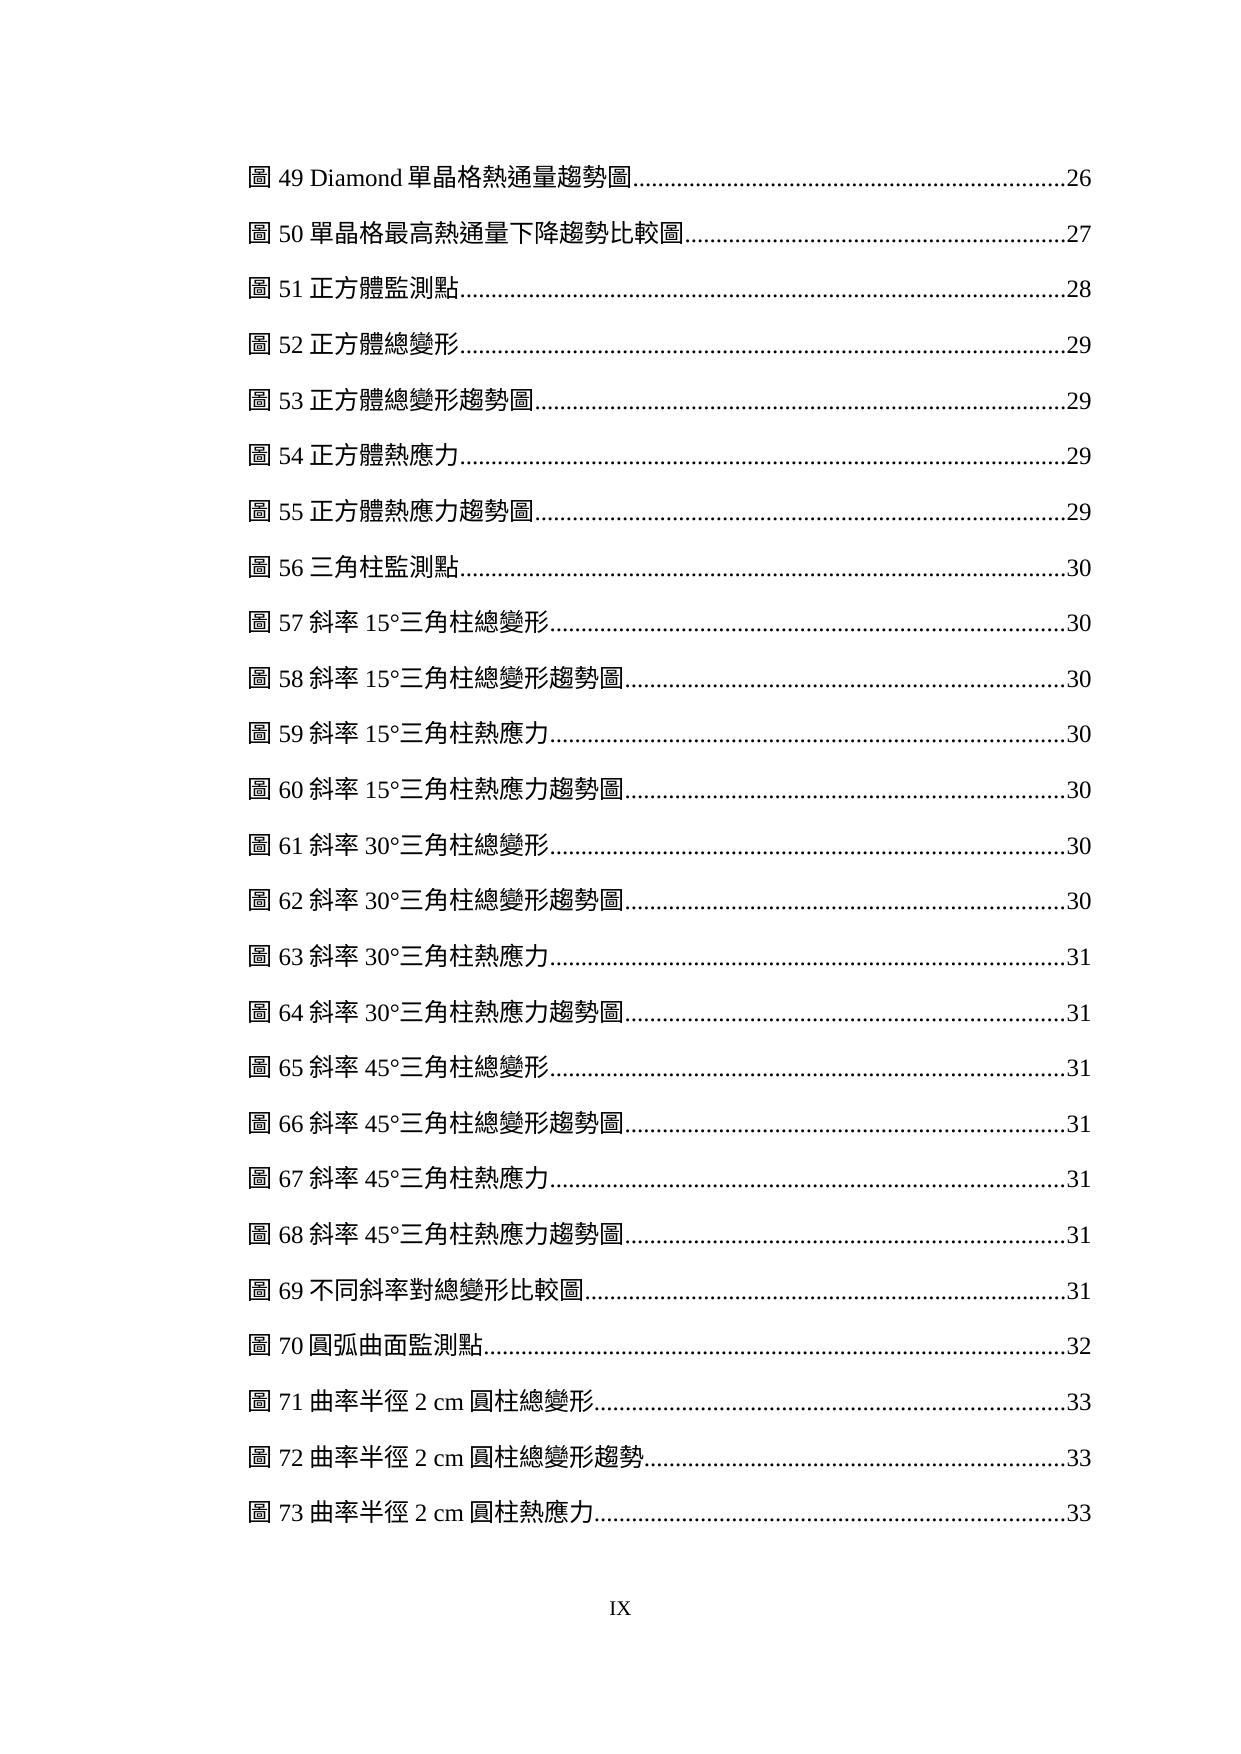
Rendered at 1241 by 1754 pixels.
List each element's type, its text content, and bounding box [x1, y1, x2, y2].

text 圖 54 正方體熱應力 29 [248, 435, 1092, 473]
text 圖 64 斜率30°三角柱熱應力趨勢圖 31 [248, 991, 1092, 1029]
text 圖 65 斜率45°三角柱總變形 31 [248, 1047, 1092, 1084]
text 圖 71 曲率半徑2 cm圓柱總變形 33 [248, 1381, 1092, 1418]
text 圖 58 斜率15°三角柱總變形趨勢圖 30 [248, 658, 1092, 695]
text 圖 59 斜率15°三角柱熱應力 30 [248, 713, 1092, 751]
text 圖 62 斜率30°三角柱總變形趨勢圖 30 [248, 880, 1092, 918]
text 圖 53 正方體總變形趨勢圖 29 [248, 379, 1092, 417]
text 圖 61 斜率30°三角柱總變形 30 [248, 824, 1092, 862]
text 圖 63 斜率30°三角柱熱應力 31 [248, 936, 1092, 973]
text 圖 49 Diamond單晶格熱通量趨勢圖 26 [248, 157, 1092, 194]
text 圖 67 斜率45°三角柱熱應力 31 [248, 1158, 1092, 1196]
text 圖 72 曲率半徑2 cm圓柱總變形趨勢 33 [248, 1436, 1092, 1474]
text 圖 56 三角柱監測點 30 [248, 546, 1092, 584]
text 圖 69 不同斜率對總變形比較圖 31 [248, 1269, 1092, 1307]
text 圖 68 斜率45°三角柱熱應力趨勢圖 31 [248, 1214, 1092, 1251]
text 圖 73 曲率半徑2 cm圓柱熱應力 33 [248, 1492, 1092, 1529]
text 圖 66 斜率45°三角柱總變形趨勢圖 31 [248, 1103, 1092, 1140]
text 圖 52 正方體總變形 29 [248, 324, 1092, 361]
text 圖 51 正方體監測點 28 [248, 268, 1092, 306]
text 圖 50 單晶格最高熱通量下降趨勢比較圖 27 [248, 213, 1092, 250]
text 圖 55 正方體熱應力趨勢圖 29 [248, 491, 1092, 528]
text 圖 70圓弧曲面監測點 32 [248, 1325, 1092, 1363]
text 圖 60 斜率15°三角柱熱應力趨勢圖 30 [248, 769, 1092, 806]
text 圖 57 斜率15°三角柱總變形 30 [248, 602, 1092, 639]
